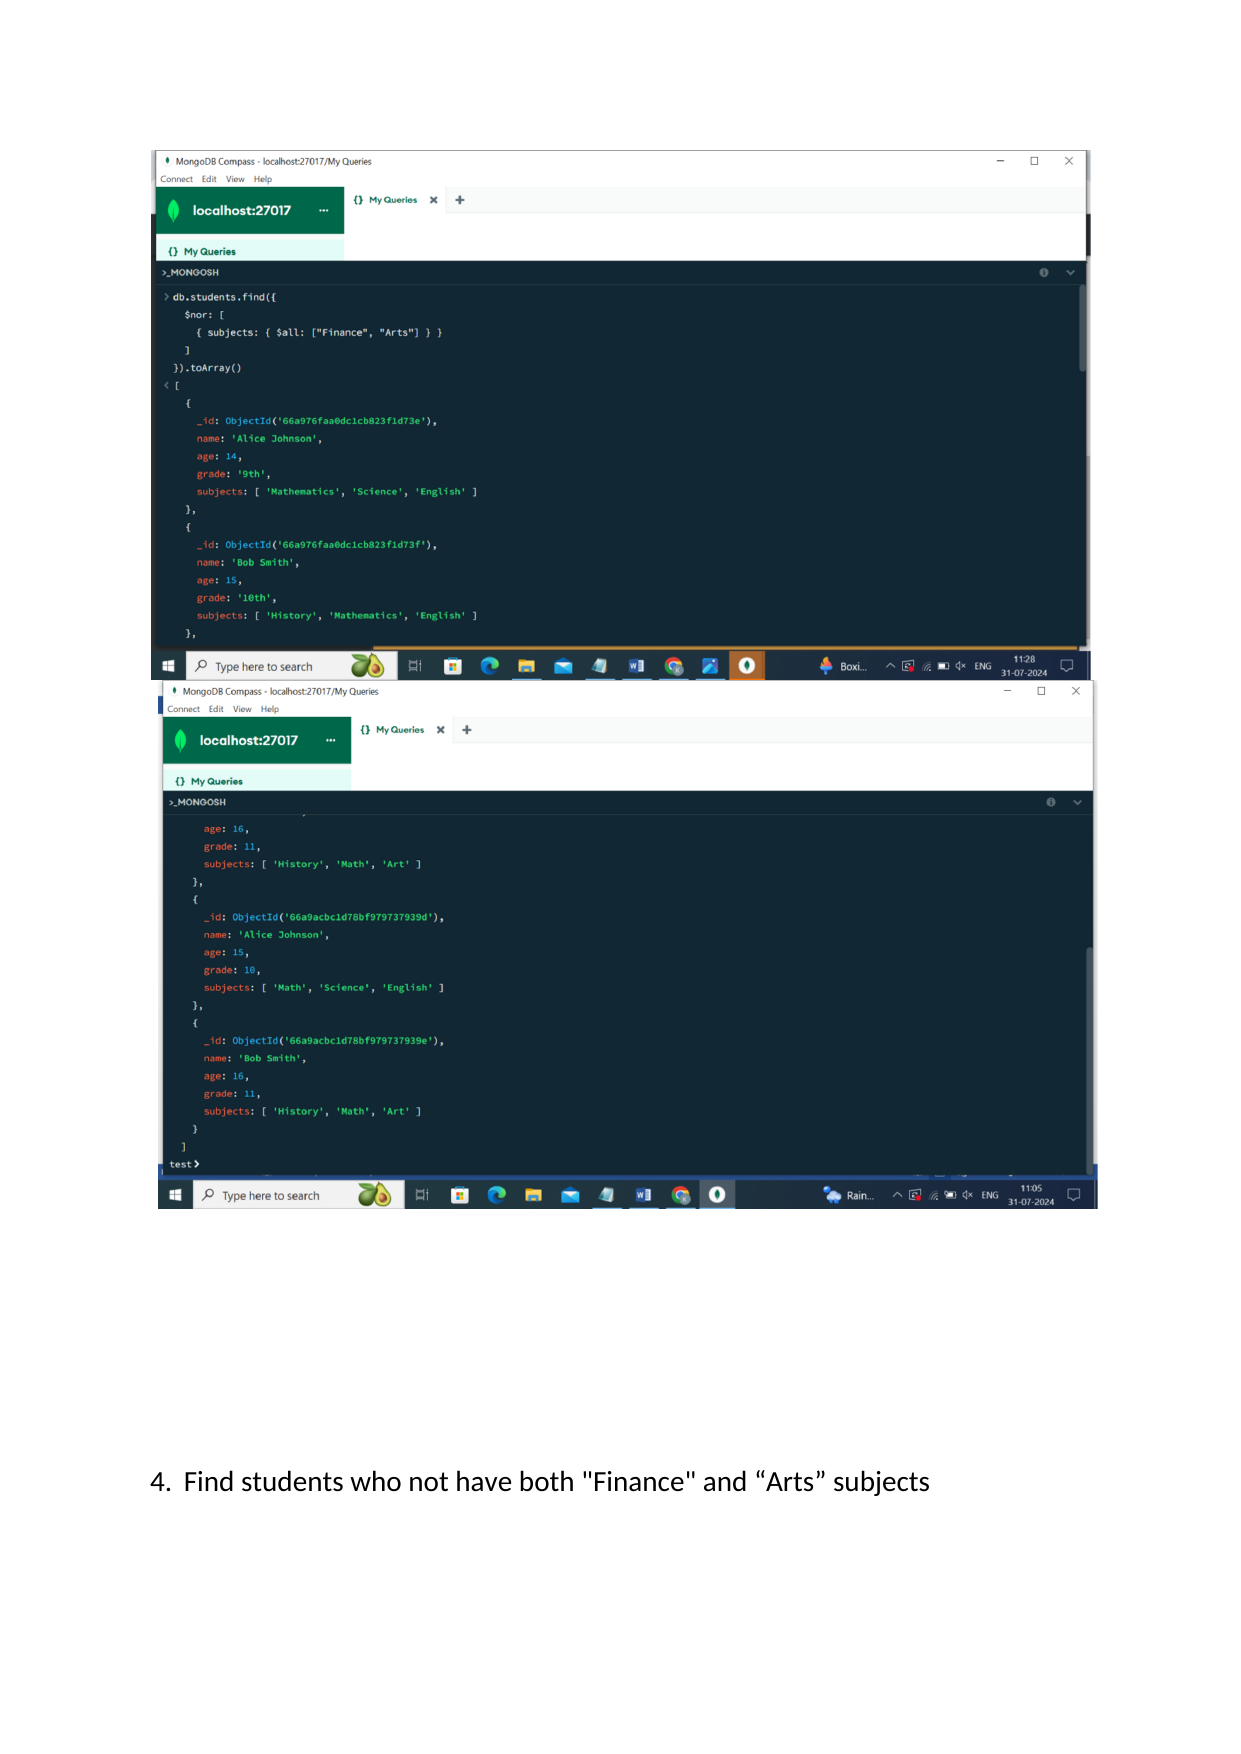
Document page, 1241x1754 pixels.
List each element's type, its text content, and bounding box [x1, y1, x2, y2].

picture [150, 150, 1098, 1209]
list Find students who not have both "Finance" and “Arts” subjects [150, 1463, 1098, 1499]
